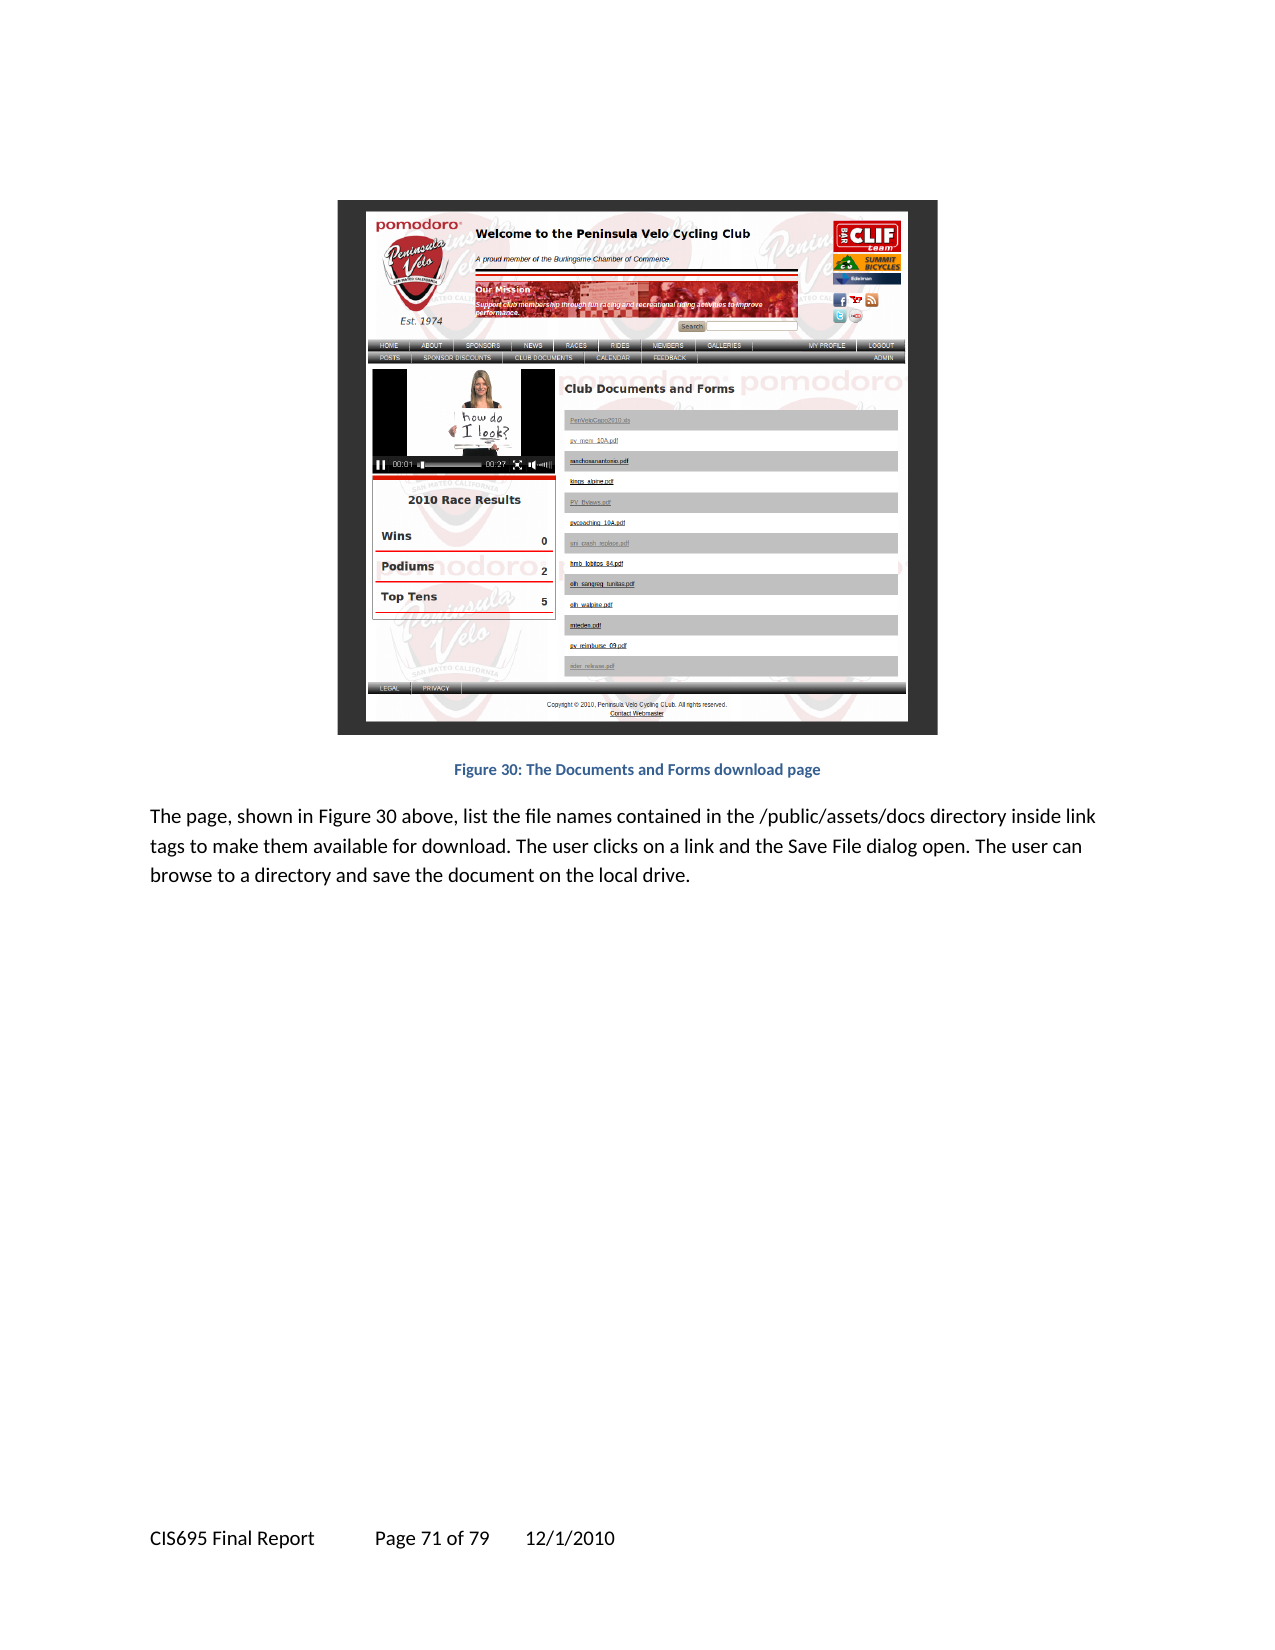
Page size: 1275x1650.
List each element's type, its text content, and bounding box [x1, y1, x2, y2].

picture [337, 200, 938, 735]
text The page, shown in figure 30 above, list the file names contained in the /public/assets/docs directory inside link tags to make them available for download. The user clicks on a link and the Save File dialog open. The user can browse to a directory and save the document on the local drive. [150, 804, 1125, 887]
